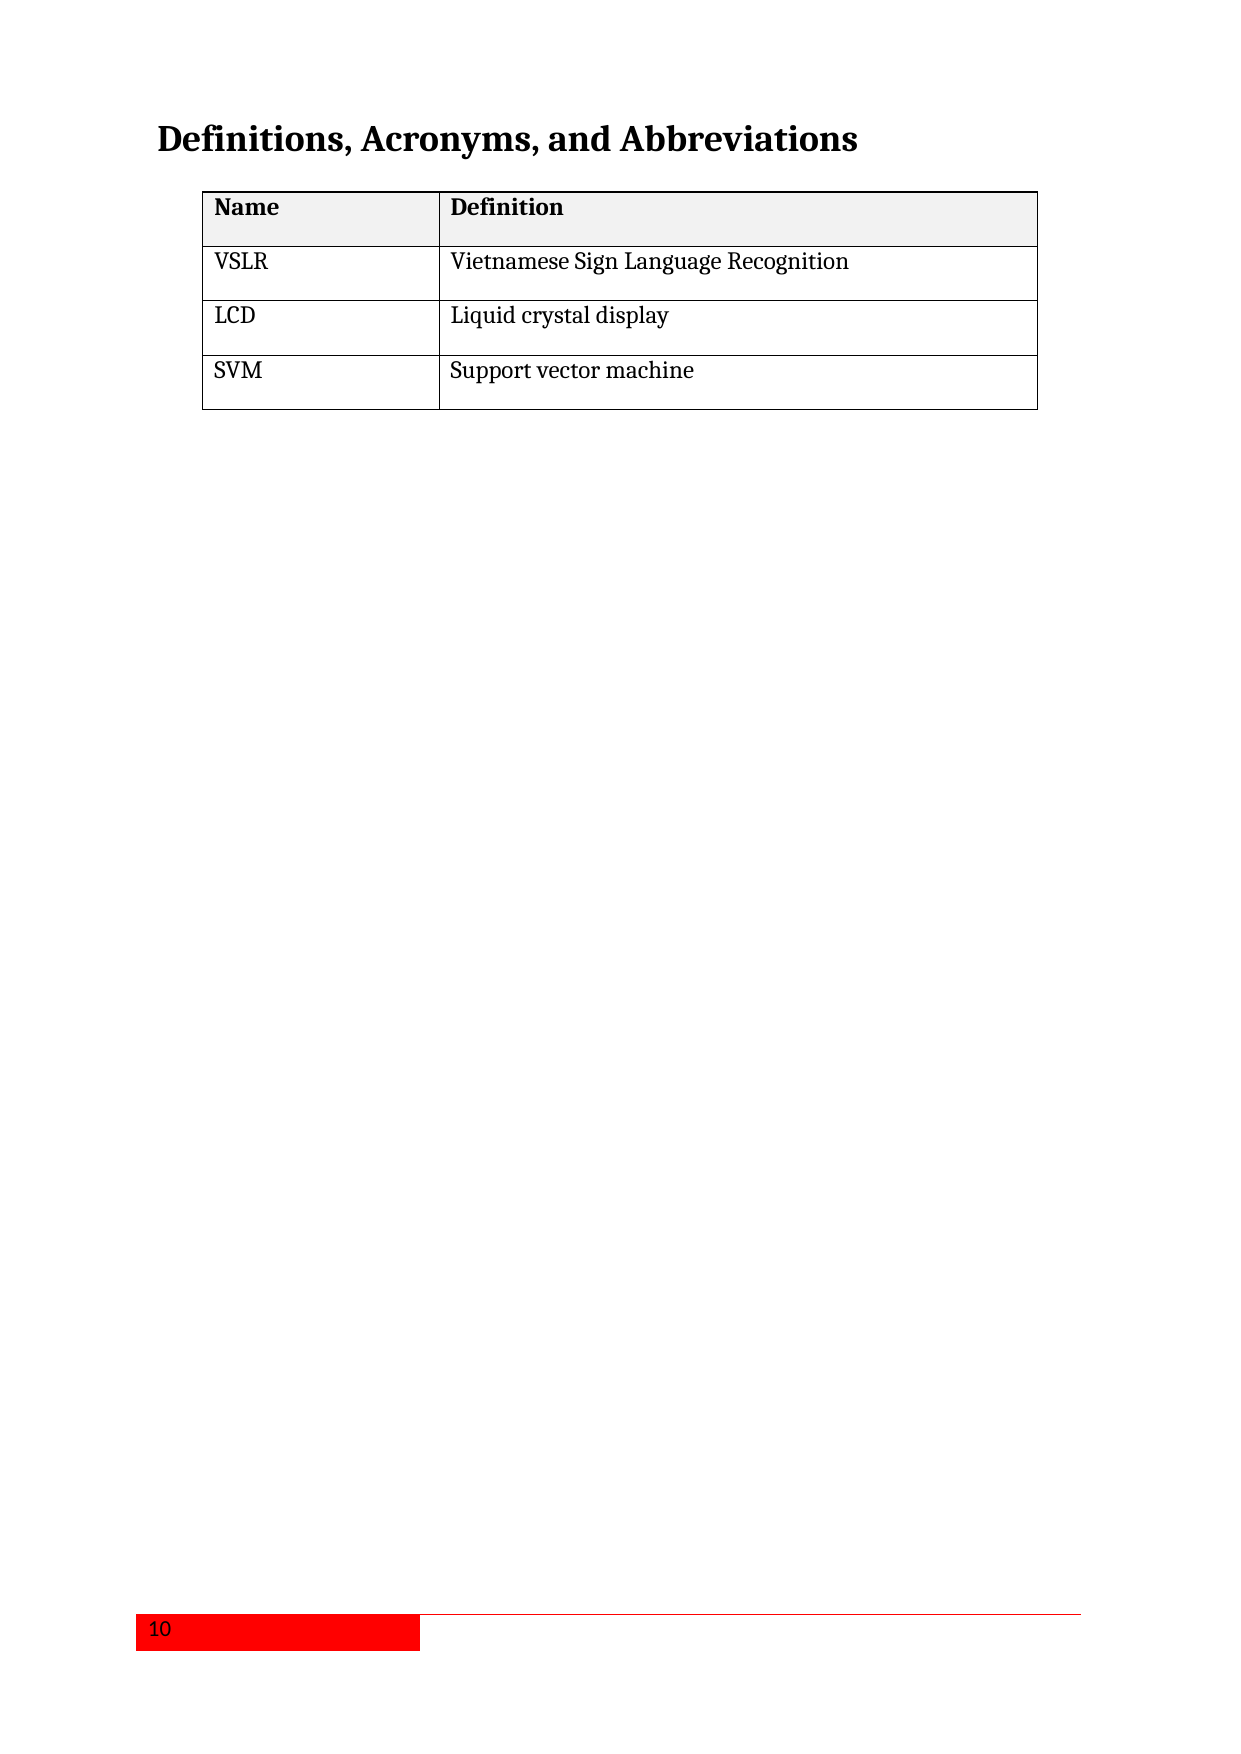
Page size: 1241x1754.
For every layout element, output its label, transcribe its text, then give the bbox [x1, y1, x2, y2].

table_header Definition [440, 193, 1037, 246]
subtitle Definitions, Acronyms, and Abbreviations [157, 118, 1092, 161]
table_header Name [203, 193, 439, 246]
table_cell VSLR [203, 247, 439, 300]
table_cell Support vector machine [440, 356, 1037, 409]
table_cell SVM [203, 356, 439, 409]
table_cell LCD [203, 301, 439, 355]
table_cell Liquid crystal display [440, 301, 1037, 355]
table_cell Vietnamese Sign Language Recognition [440, 247, 1037, 300]
